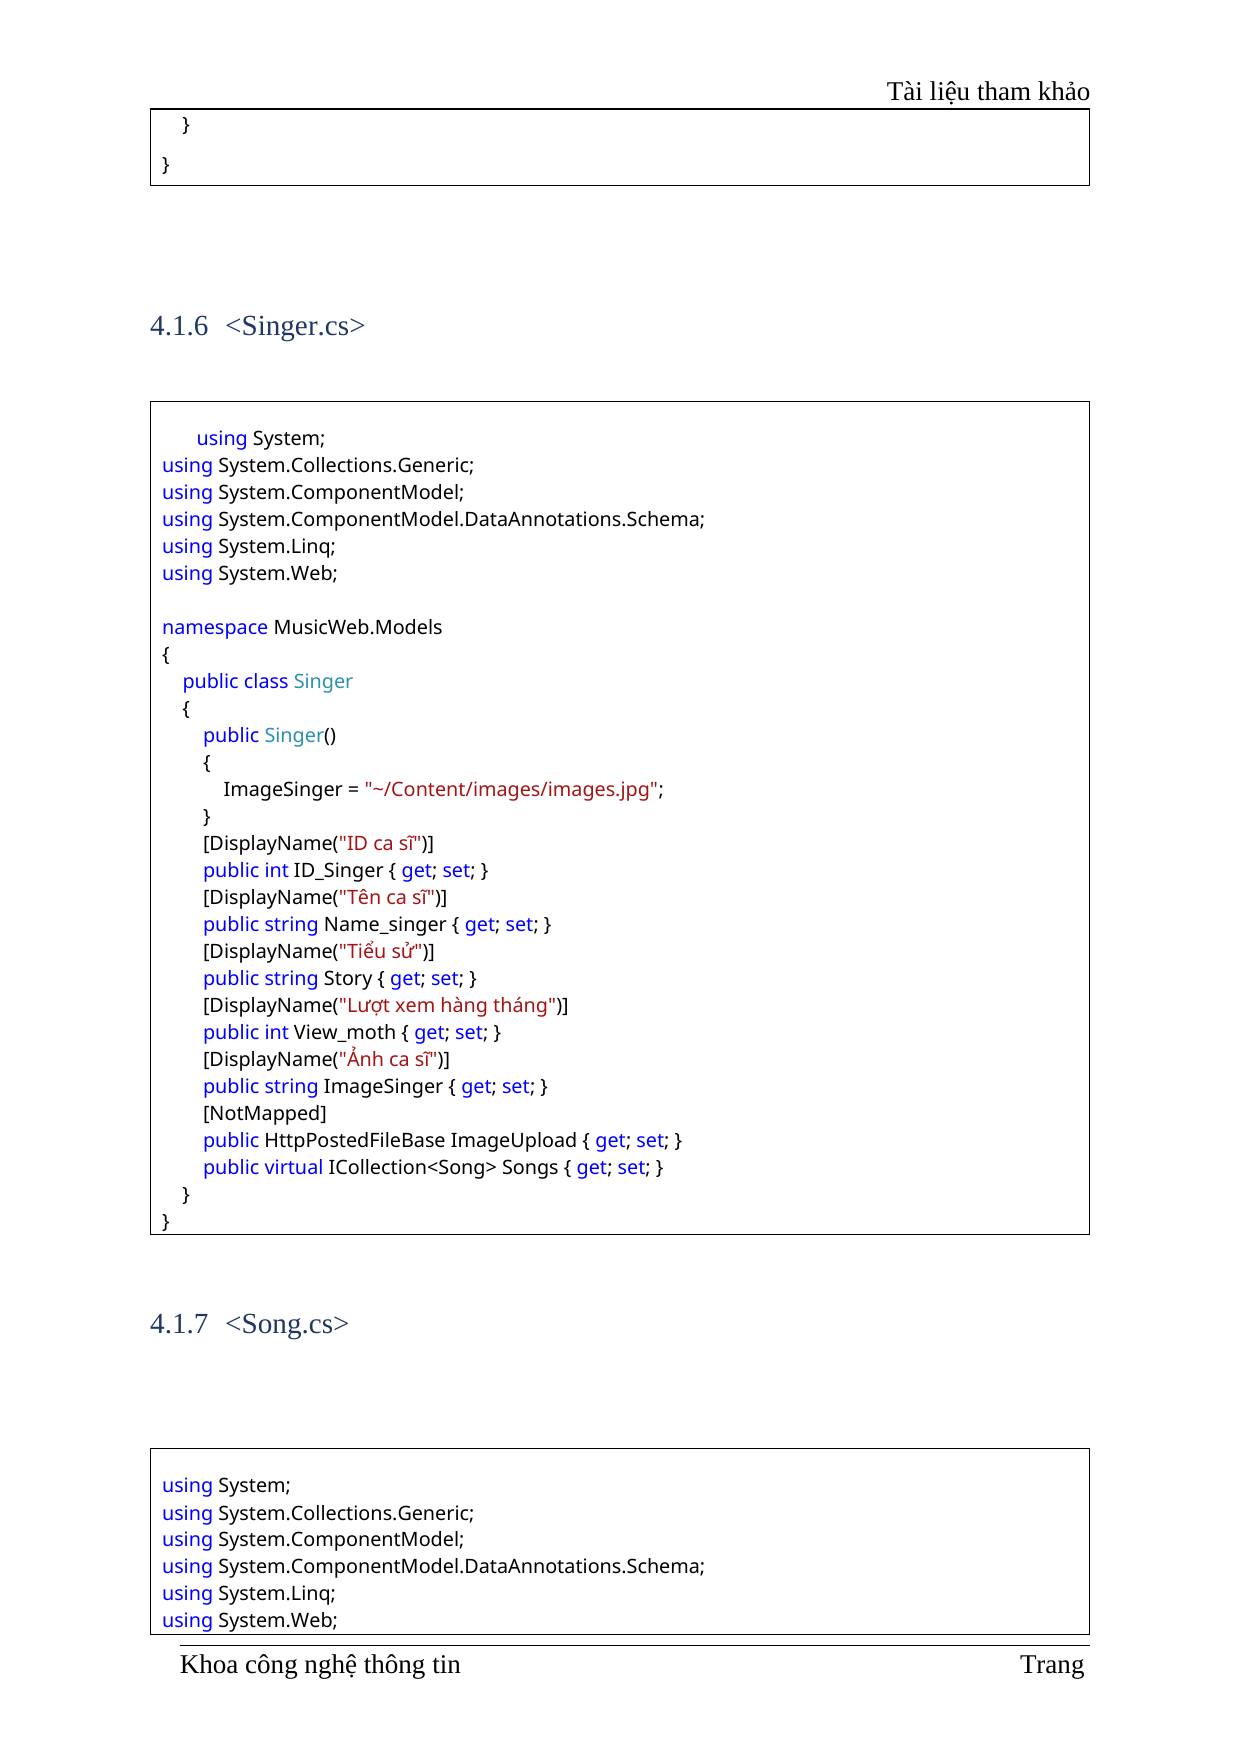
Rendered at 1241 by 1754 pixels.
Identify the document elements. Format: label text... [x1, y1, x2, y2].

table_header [151, 1449, 1089, 1634]
subtitle <Song.cs> [150, 1307, 1090, 1340]
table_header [151, 110, 1089, 184]
table_header using System; using System.Collections.Generic; using System.ComponentModel; using System.ComponentModel.DataAnnotations.Schema; using System.Linq; using System.Web; namespace MusicWeb.Models { public class Singer { public Singer() { ImageSinger = "~/Content/images/images.jpg"; } [DisplayName("ID ca sĩ")] public int ID_Singer { get; set; } [DisplayName("Tên ca sĩ")] public string Name_singer { get; set; } [DisplayName("Tiểu sử")] public string Story { get; set; } [DisplayName("Lượt xem hàng tháng")] public int View_moth { get; set; } [DisplayName("Ảnh ca sĩ")] public string ImageSinger { get; set; } [NotMapped] public HttpPostedFileBase ImageUpload { get; set; } public virtual ICollection<Song> Songs { get; set; } } } [151, 402, 1089, 1234]
subtitle <Singer.cs> [150, 308, 1090, 342]
